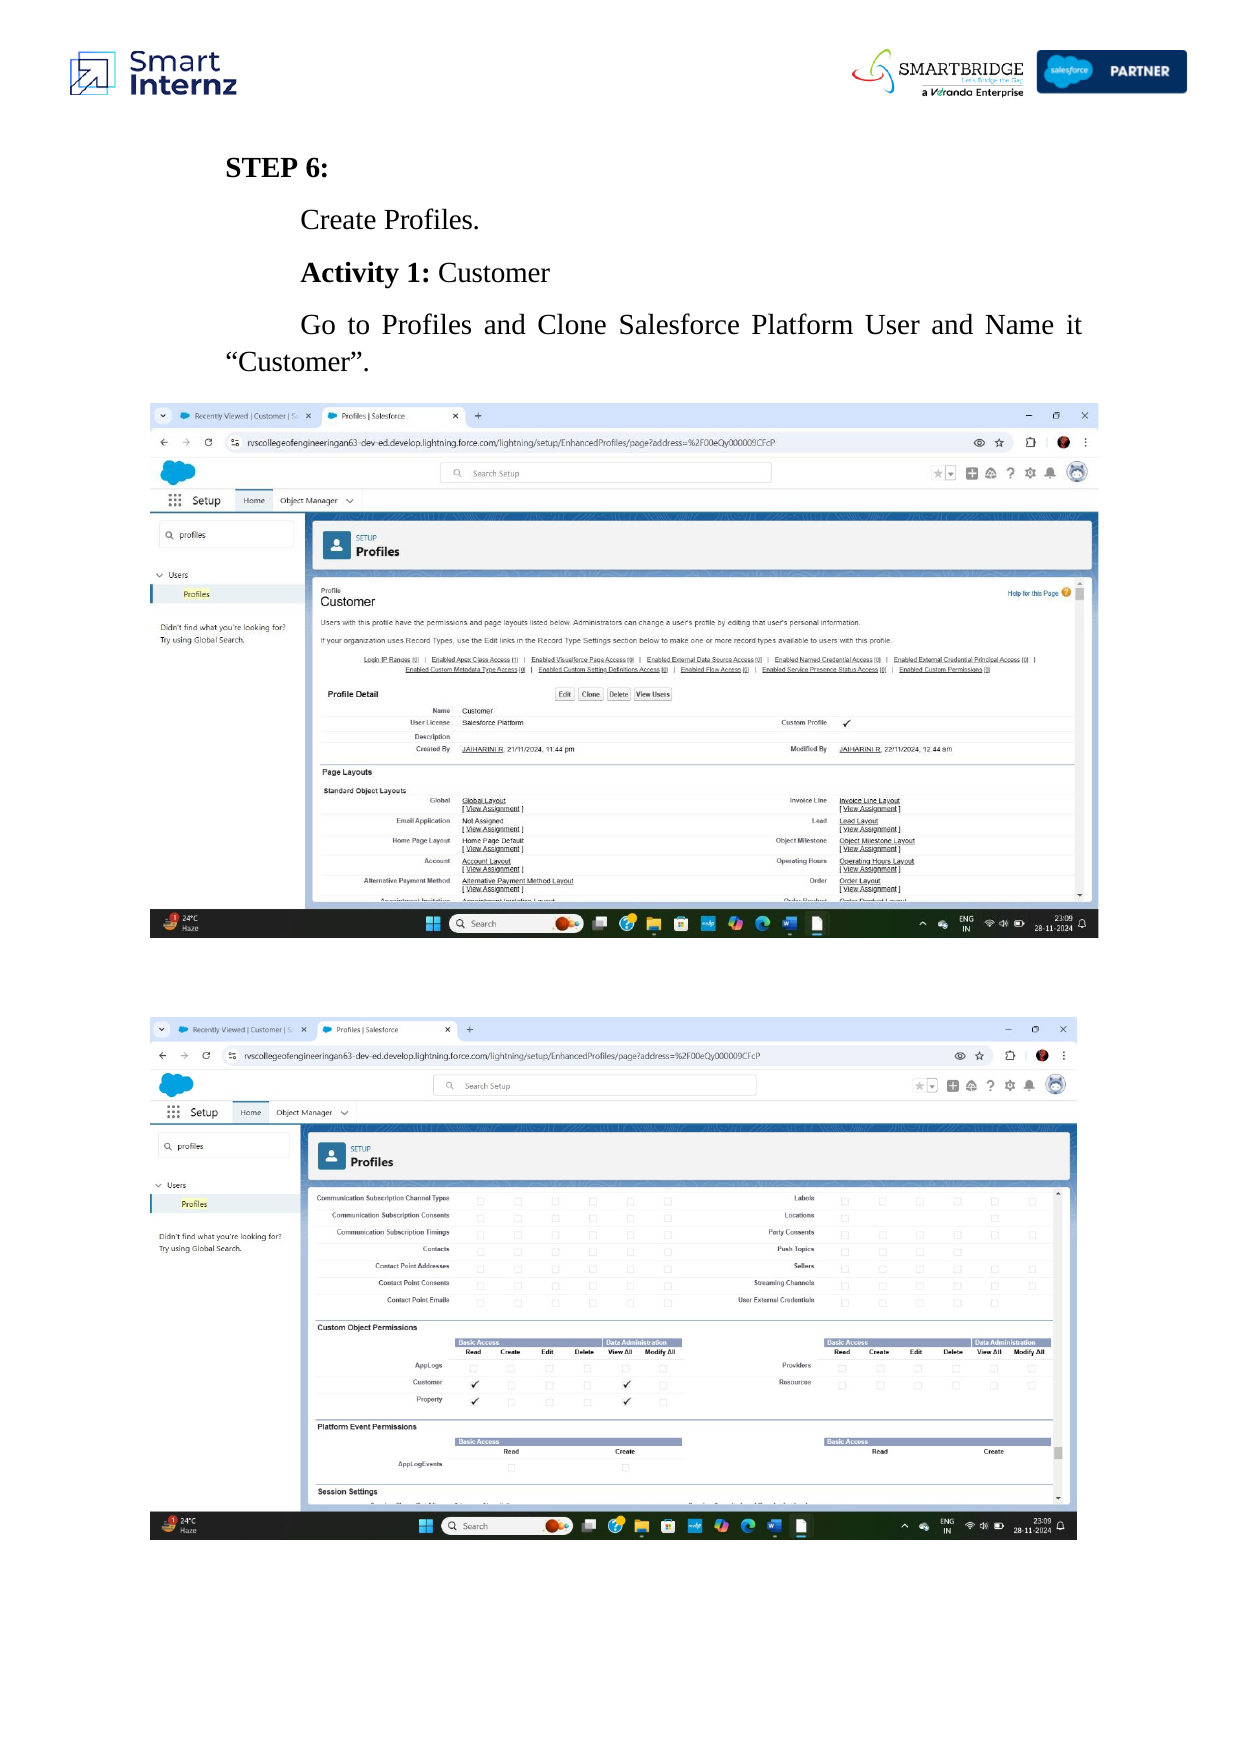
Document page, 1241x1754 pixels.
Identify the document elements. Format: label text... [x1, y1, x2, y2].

picture [851, 48, 1024, 98]
picture [150, 403, 1099, 938]
picture [150, 1017, 1077, 1540]
text Go to Profiles and Clone Salesforce Platform User and Name it “Customer”. [225, 307, 1095, 378]
text Create Profiles. [300, 202, 1107, 236]
picture [70, 51, 237, 95]
picture [1036, 50, 1188, 94]
text Activity 1: Customer [300, 255, 1107, 288]
